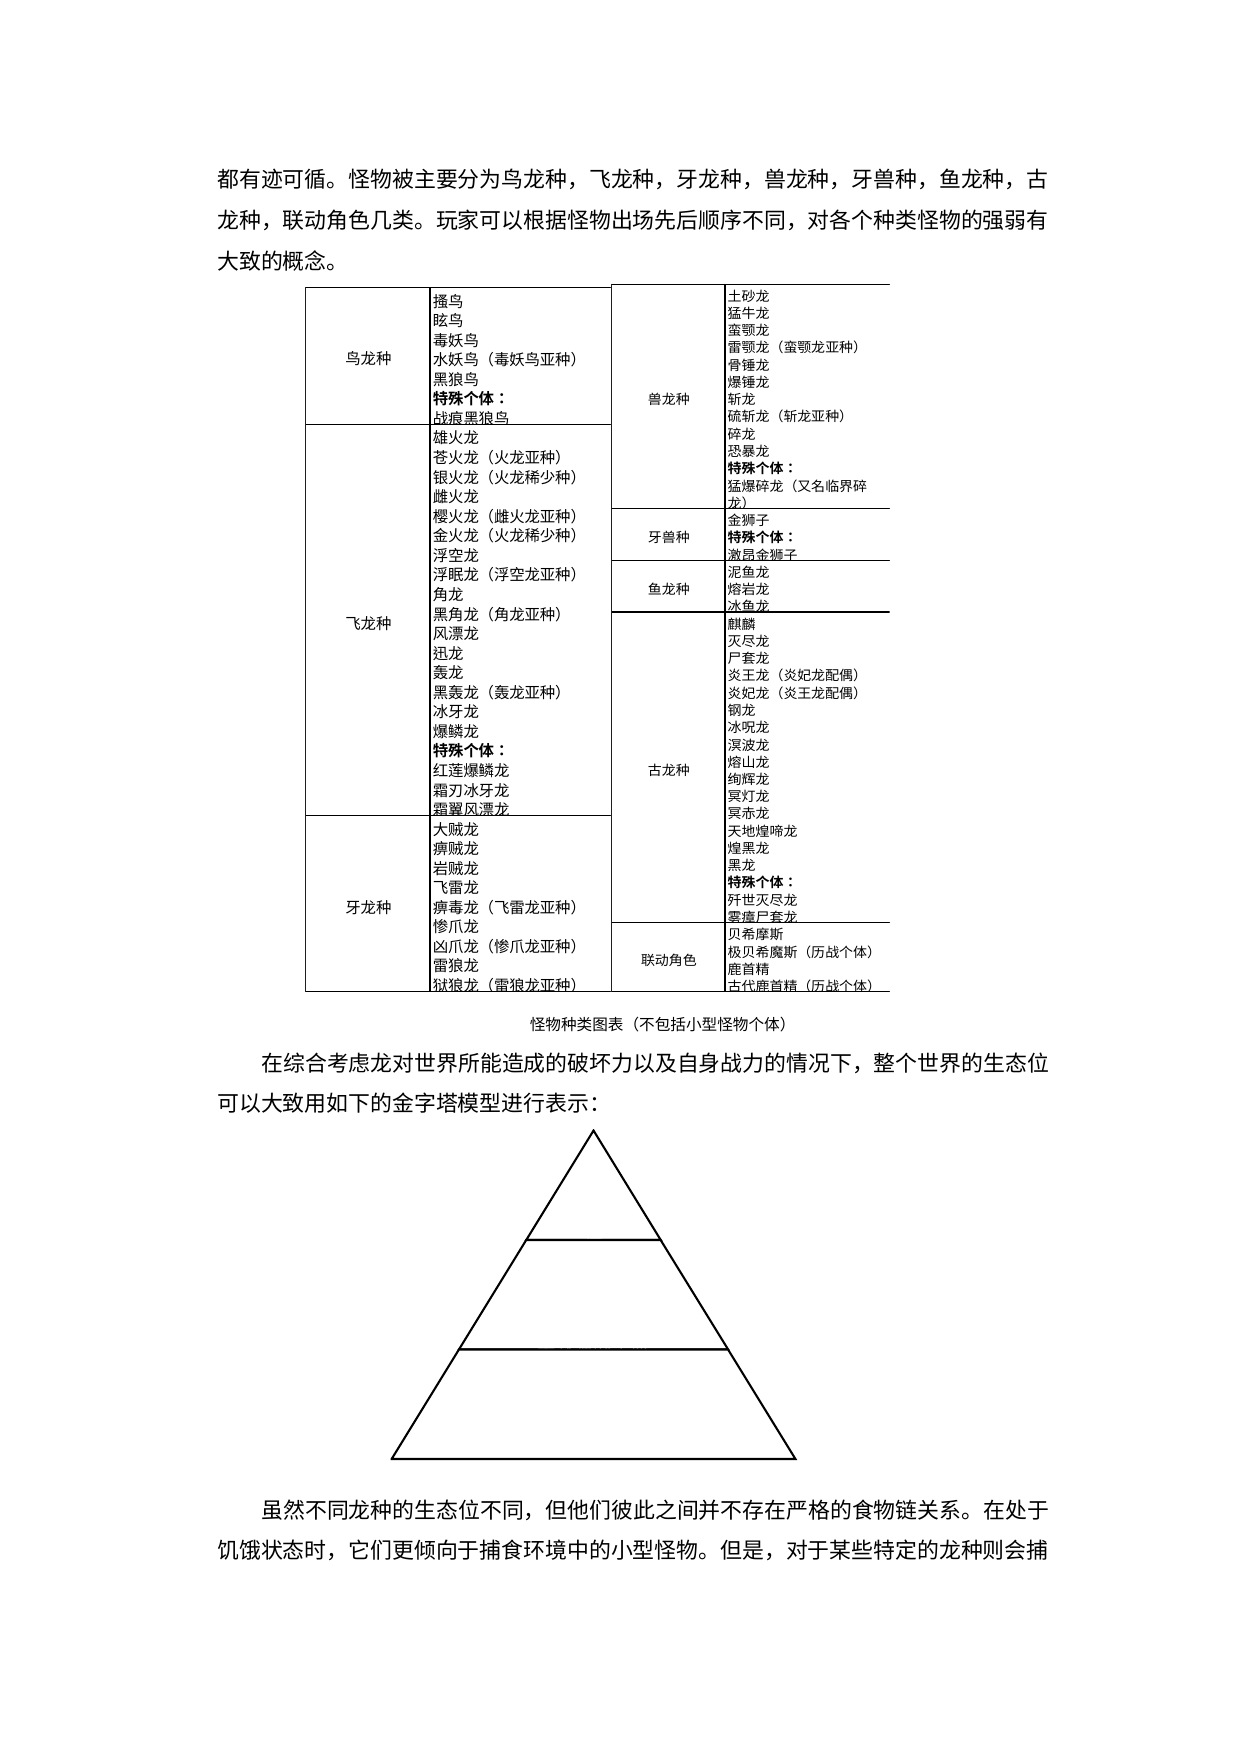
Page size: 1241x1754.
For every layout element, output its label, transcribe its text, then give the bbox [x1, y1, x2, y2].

text 在综合考虑龙对世界所能造成的破坏力以及自身战力的情况下，整个世界的生态位可以大致用如下的金字塔模型进行表示： [217, 1045, 1053, 1118]
text 怪物种类图表（不包括小型怪物个体） [217, 1007, 1053, 1039]
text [217, 162, 1053, 276]
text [217, 1492, 1053, 1565]
